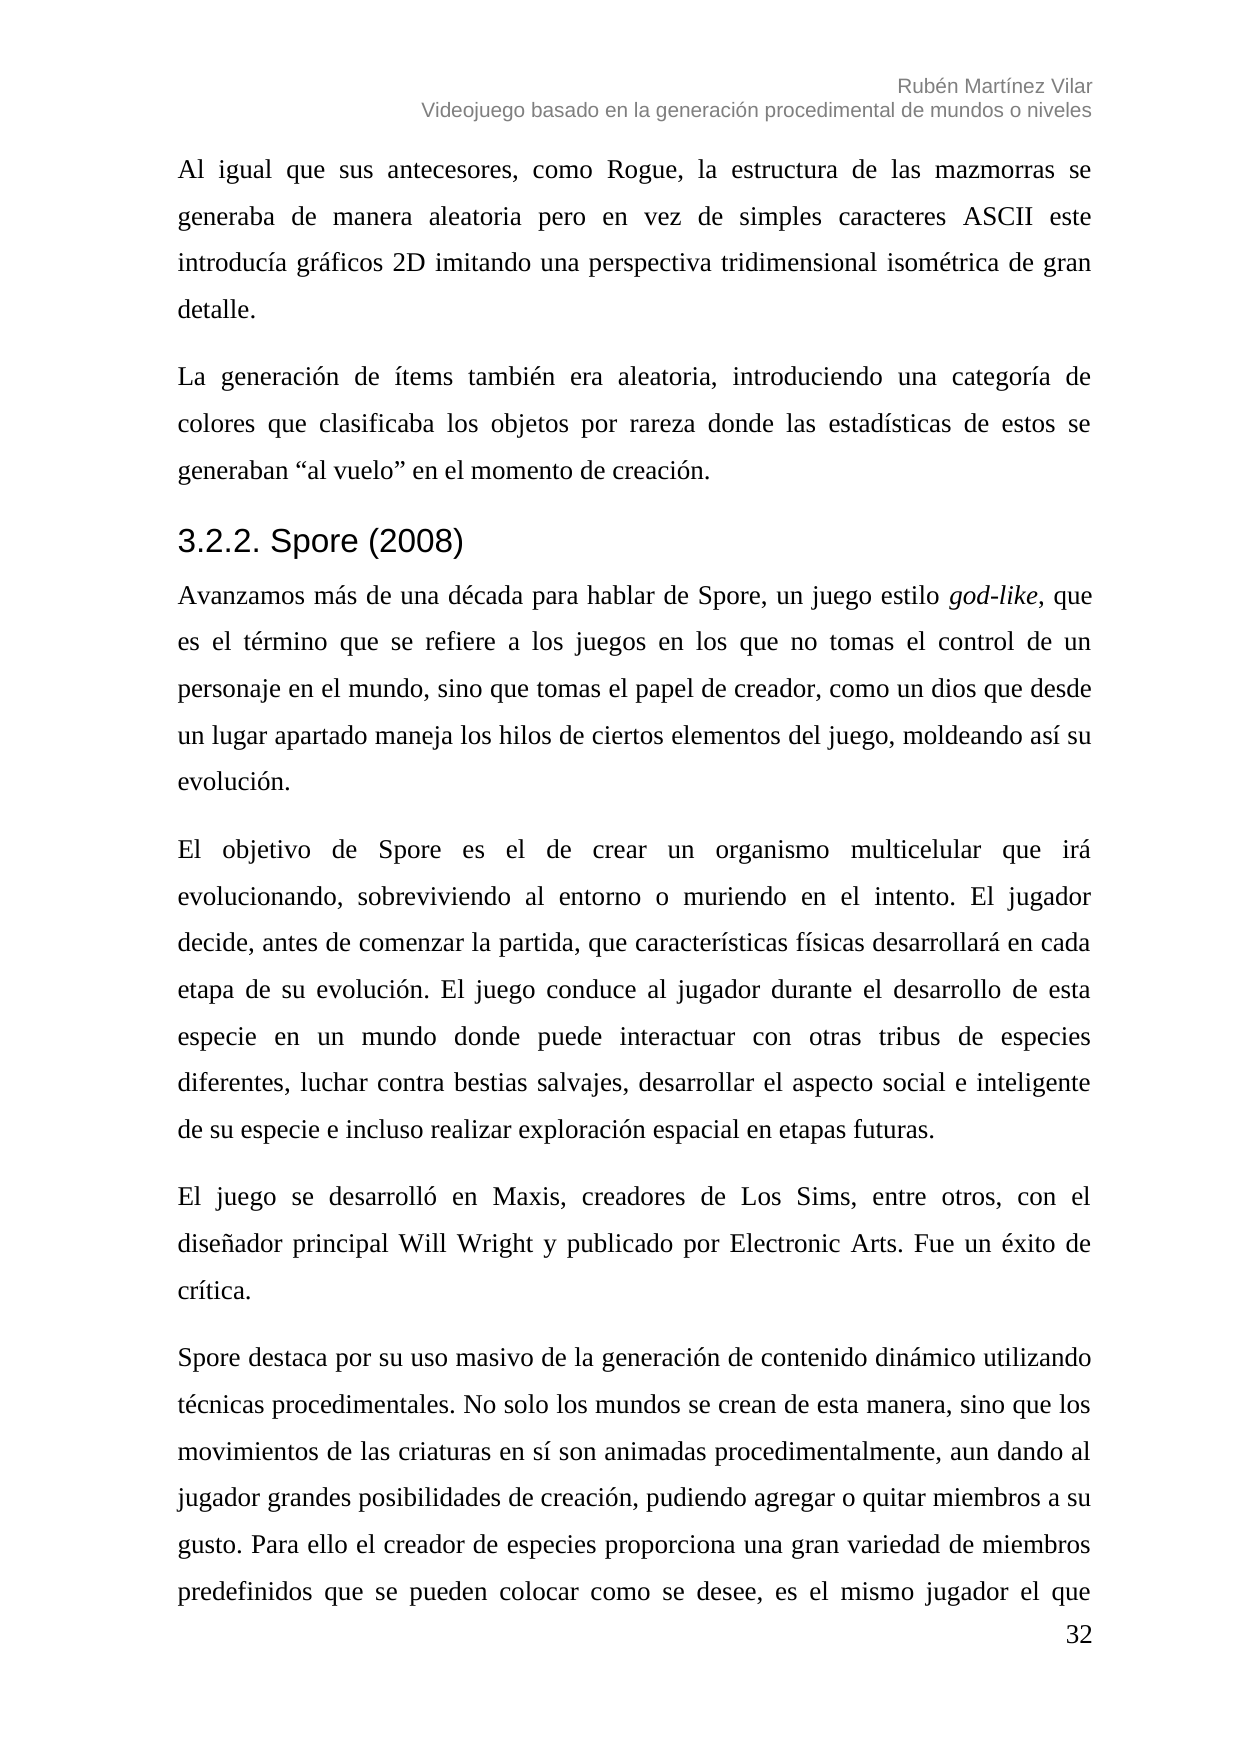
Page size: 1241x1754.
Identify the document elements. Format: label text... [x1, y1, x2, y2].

text El juego se desarrolló en Maxis, creadores de Los Sims, entre otros, con el diseñador principal Will Wright y publicado por Electronic Arts. Fue un éxito de crítica. [177, 1181, 1092, 1305]
text El objetivo de Spore es el de crear un organismo multicelular que irá evolucionando, sobreviviendo al entorno o muriendo en el intento. El jugador decide, antes de comenzar la partida, que características físicas desarrollará en cada etapa de su evolución. El juego conduce al jugador durante el desarrollo de esta especie en un mundo donde puede interactuar con otras tribus de especies diferentes, luchar contra bestias salvajes, desarrollar el aspecto social e inteligente de su especie e incluso realizar exploración espacial en etapas futuras. [177, 833, 1092, 1144]
text La generación de ítems también era aleatoria, introduciendo una categoría de colores que clasificaba los objetos por rareza donde las estadísticas de estos se generaban “al vuelo” en el momento de creación. [177, 360, 1092, 485]
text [177, 1341, 1092, 1606]
text Al igual que sus antecesores, como Rogue, la estructura de las mazmorras se generaba de manera aleatoria pero en vez de simples caracteres ASCII este introducía gráficos 2D imitando una perspectiva tridimensional isométrica de gran detalle. [177, 153, 1092, 324]
subtitle Spore (2008) [177, 521, 1092, 560]
text Avanzamos más de una década para hablar de Spore, un juego estilo god-like, que es el término que se refiere a los juegos en los que no tomas el control de un personaje en el mundo, sino que tomas el papel de creador, como un dios que desde un lugar apartado maneja los hilos de ciertos elementos del juego, moldeando así su evolución. [177, 579, 1092, 797]
